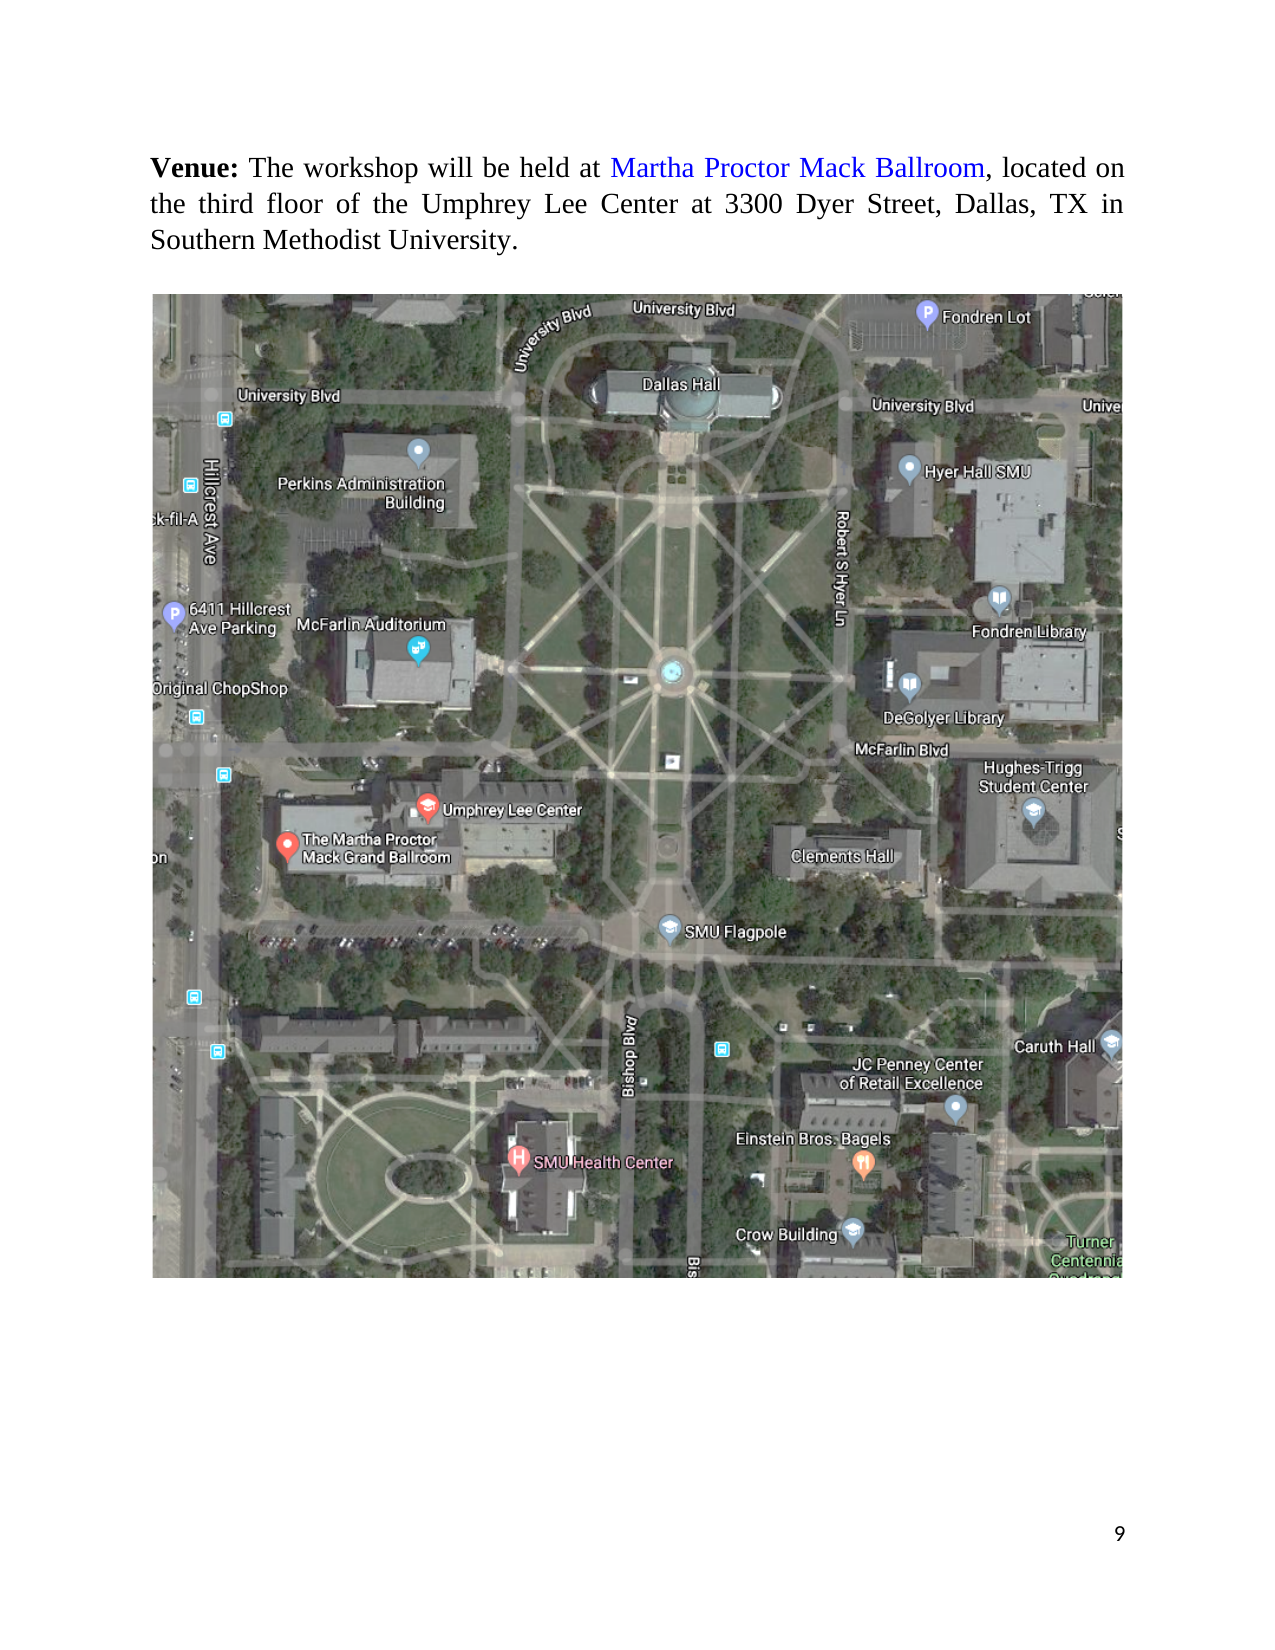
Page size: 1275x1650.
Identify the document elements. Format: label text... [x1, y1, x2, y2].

text Venue: The workshop will be held at Martha Proctor Mack Ballroom, located on the third floor of the Umphrey Lee Center at 3300 Dyer Street, Dallas, TX in Southern Methodist University. [150, 150, 1125, 256]
picture [152, 294, 1123, 1278]
